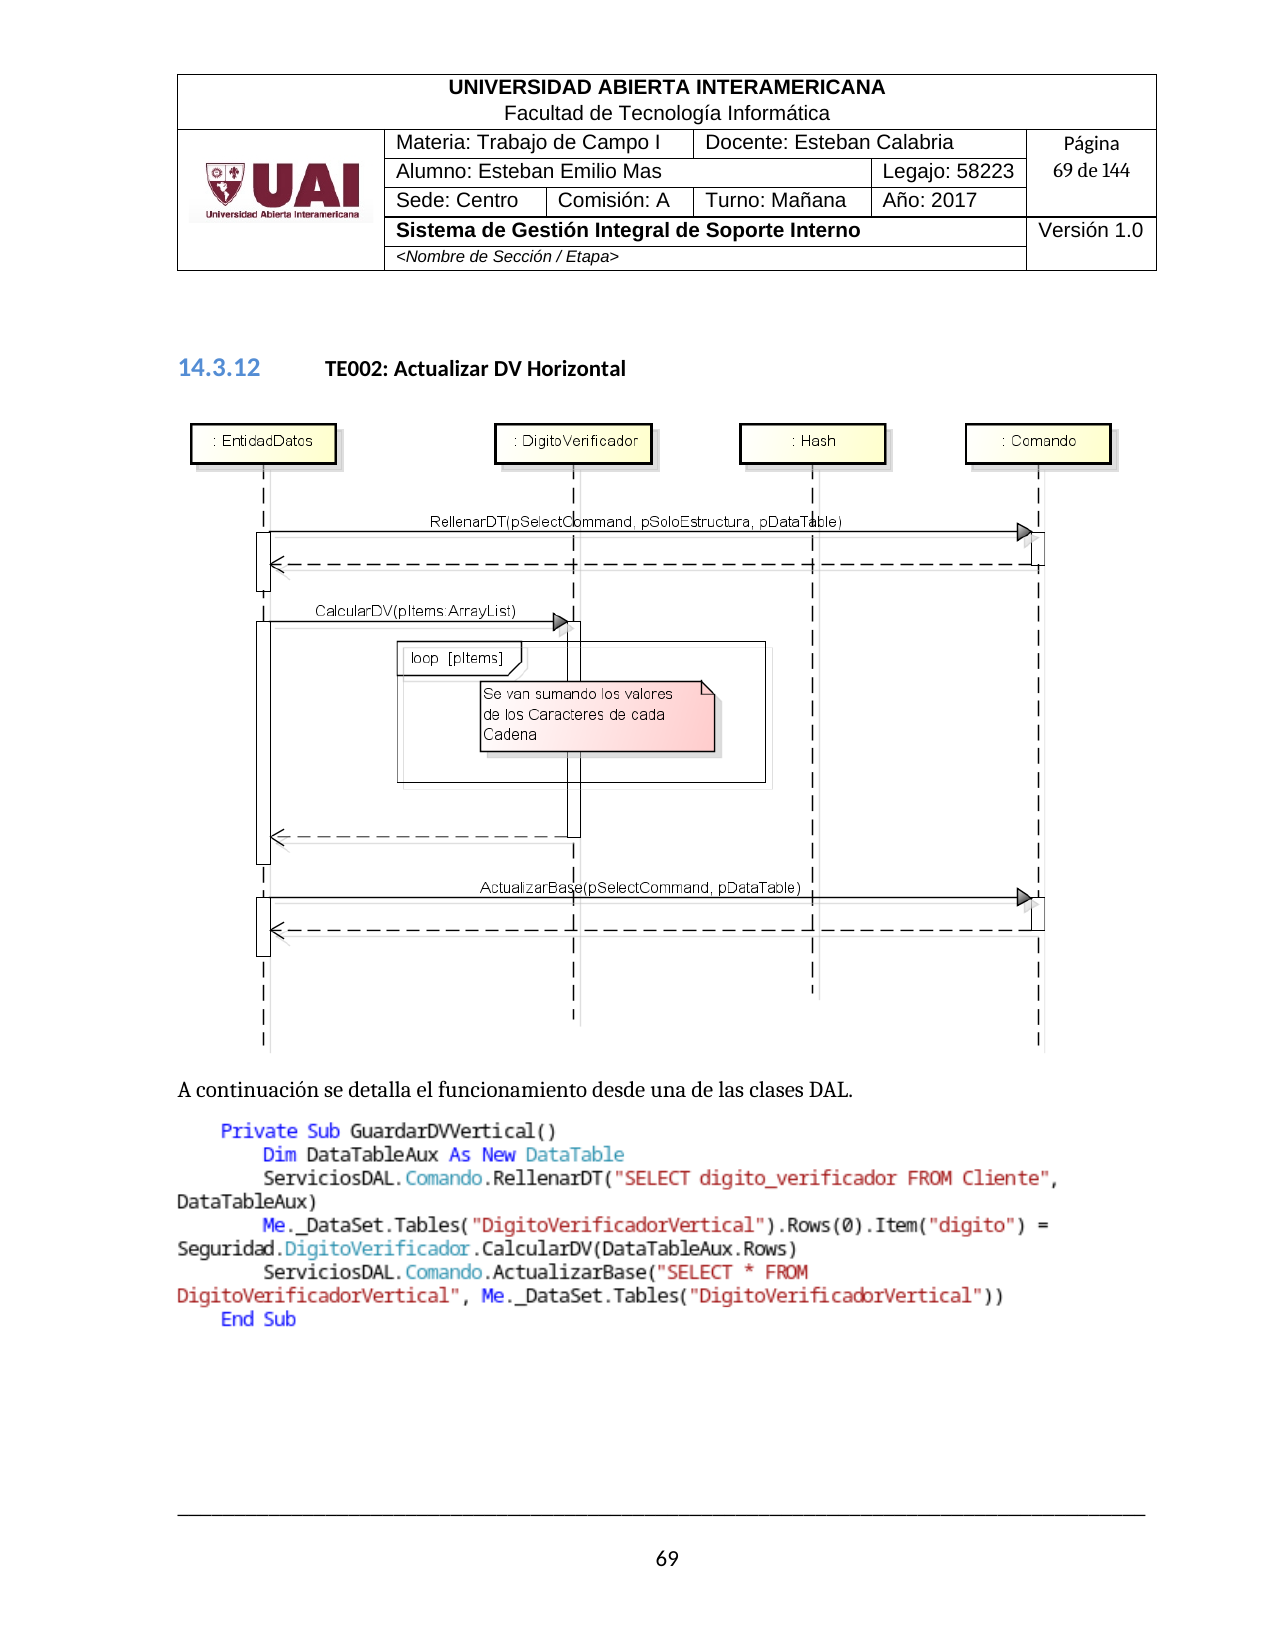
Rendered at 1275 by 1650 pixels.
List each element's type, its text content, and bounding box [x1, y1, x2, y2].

text A continuación se detalla el funcionamiento desde una de las clases DAL. [177, 1076, 1157, 1103]
subtitle TE002: Actualizar DV Horizontal [177, 350, 1157, 383]
picture [188, 155, 374, 223]
picture [177, 410, 1123, 1058]
